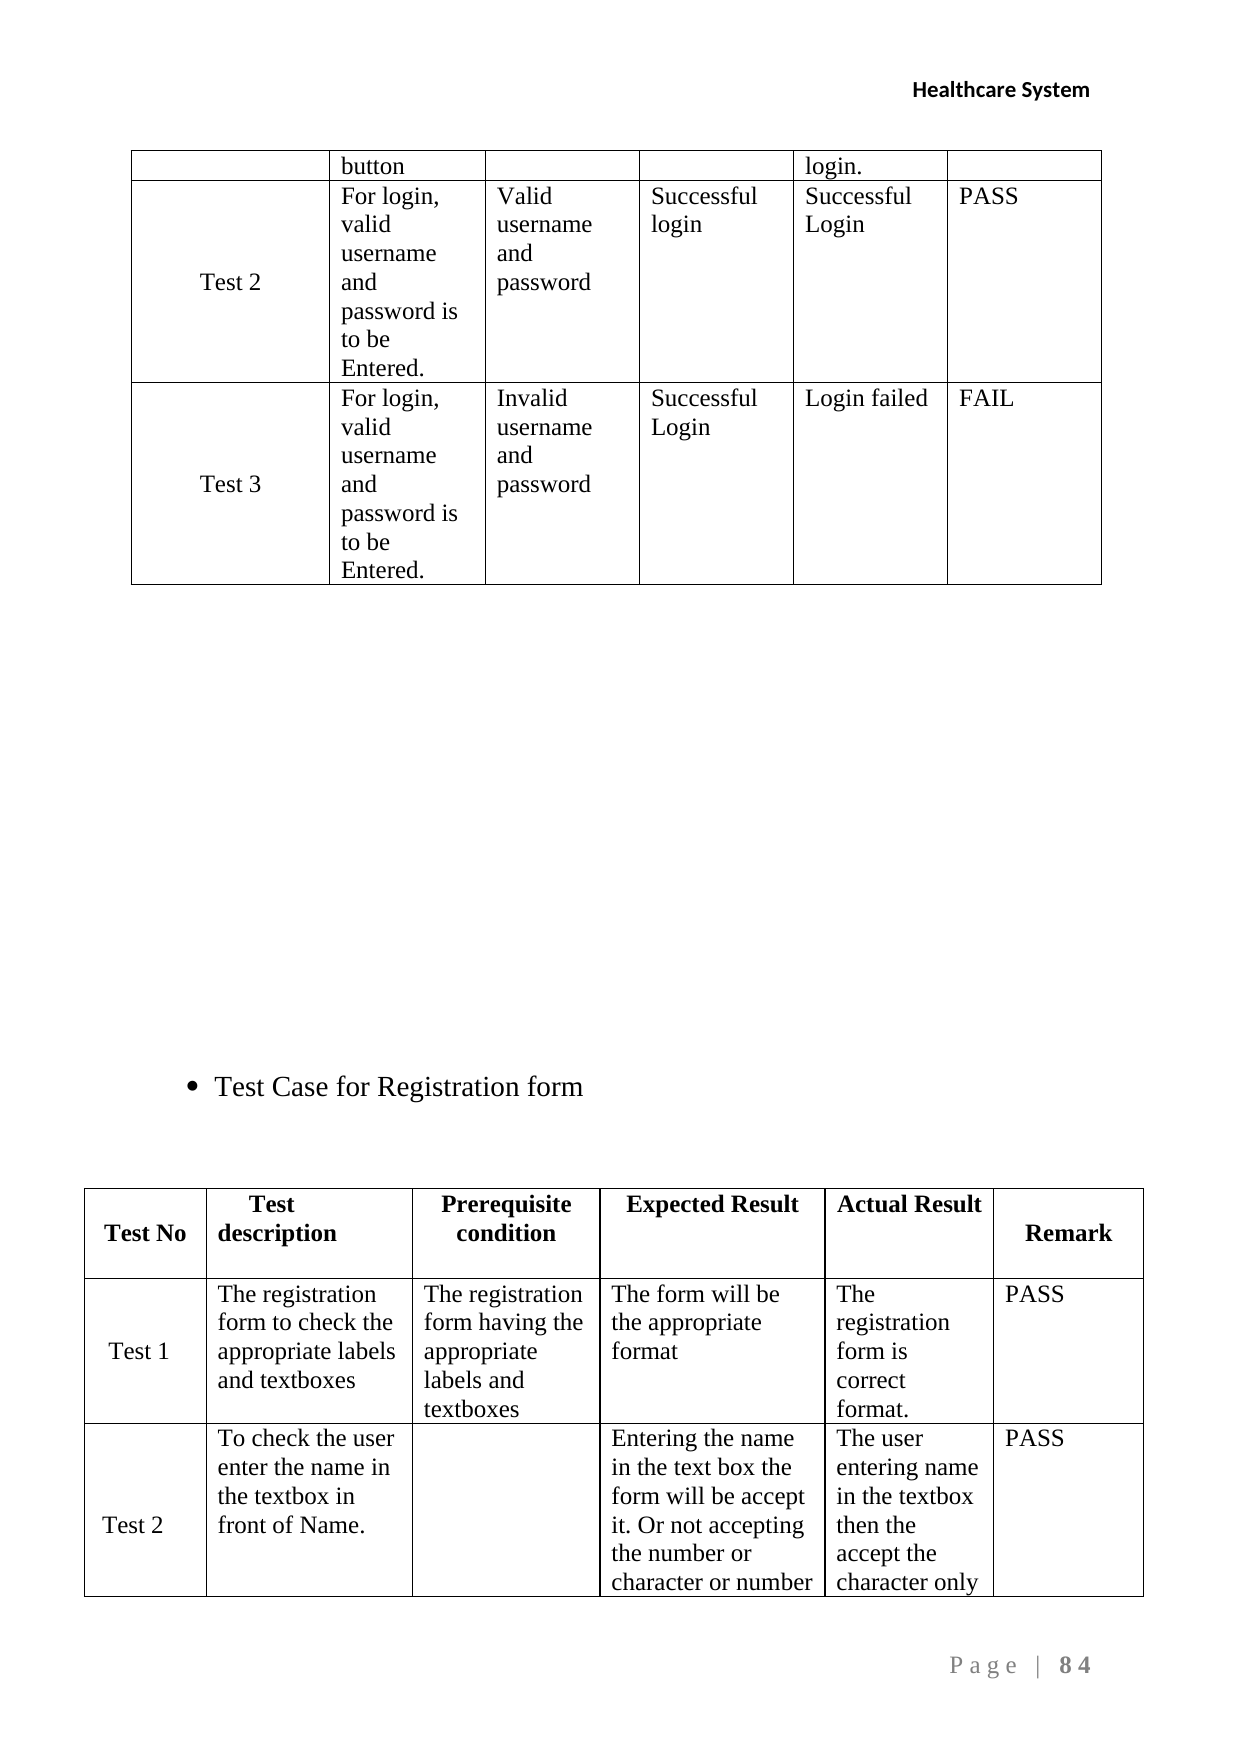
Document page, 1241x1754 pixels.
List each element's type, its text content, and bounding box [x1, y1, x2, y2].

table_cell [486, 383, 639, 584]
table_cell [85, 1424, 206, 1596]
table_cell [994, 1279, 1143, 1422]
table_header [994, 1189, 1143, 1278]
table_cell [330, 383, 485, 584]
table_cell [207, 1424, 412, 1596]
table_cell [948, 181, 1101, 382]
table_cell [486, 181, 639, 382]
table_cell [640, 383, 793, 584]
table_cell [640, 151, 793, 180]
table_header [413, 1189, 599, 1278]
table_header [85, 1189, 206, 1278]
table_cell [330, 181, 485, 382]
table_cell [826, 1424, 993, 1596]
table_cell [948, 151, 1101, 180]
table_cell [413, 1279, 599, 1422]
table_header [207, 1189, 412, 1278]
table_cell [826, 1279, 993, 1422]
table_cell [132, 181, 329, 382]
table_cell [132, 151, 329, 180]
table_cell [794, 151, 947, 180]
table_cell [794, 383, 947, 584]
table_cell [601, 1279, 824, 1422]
text Test Case for Registration form [187, 1069, 1090, 1103]
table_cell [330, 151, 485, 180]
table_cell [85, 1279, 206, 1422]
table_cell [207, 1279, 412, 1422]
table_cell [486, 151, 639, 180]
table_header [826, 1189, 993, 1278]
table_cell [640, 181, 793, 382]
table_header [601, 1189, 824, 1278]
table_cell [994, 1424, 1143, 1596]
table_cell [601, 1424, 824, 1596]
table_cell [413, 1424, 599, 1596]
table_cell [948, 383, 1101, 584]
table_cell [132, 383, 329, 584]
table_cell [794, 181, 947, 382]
